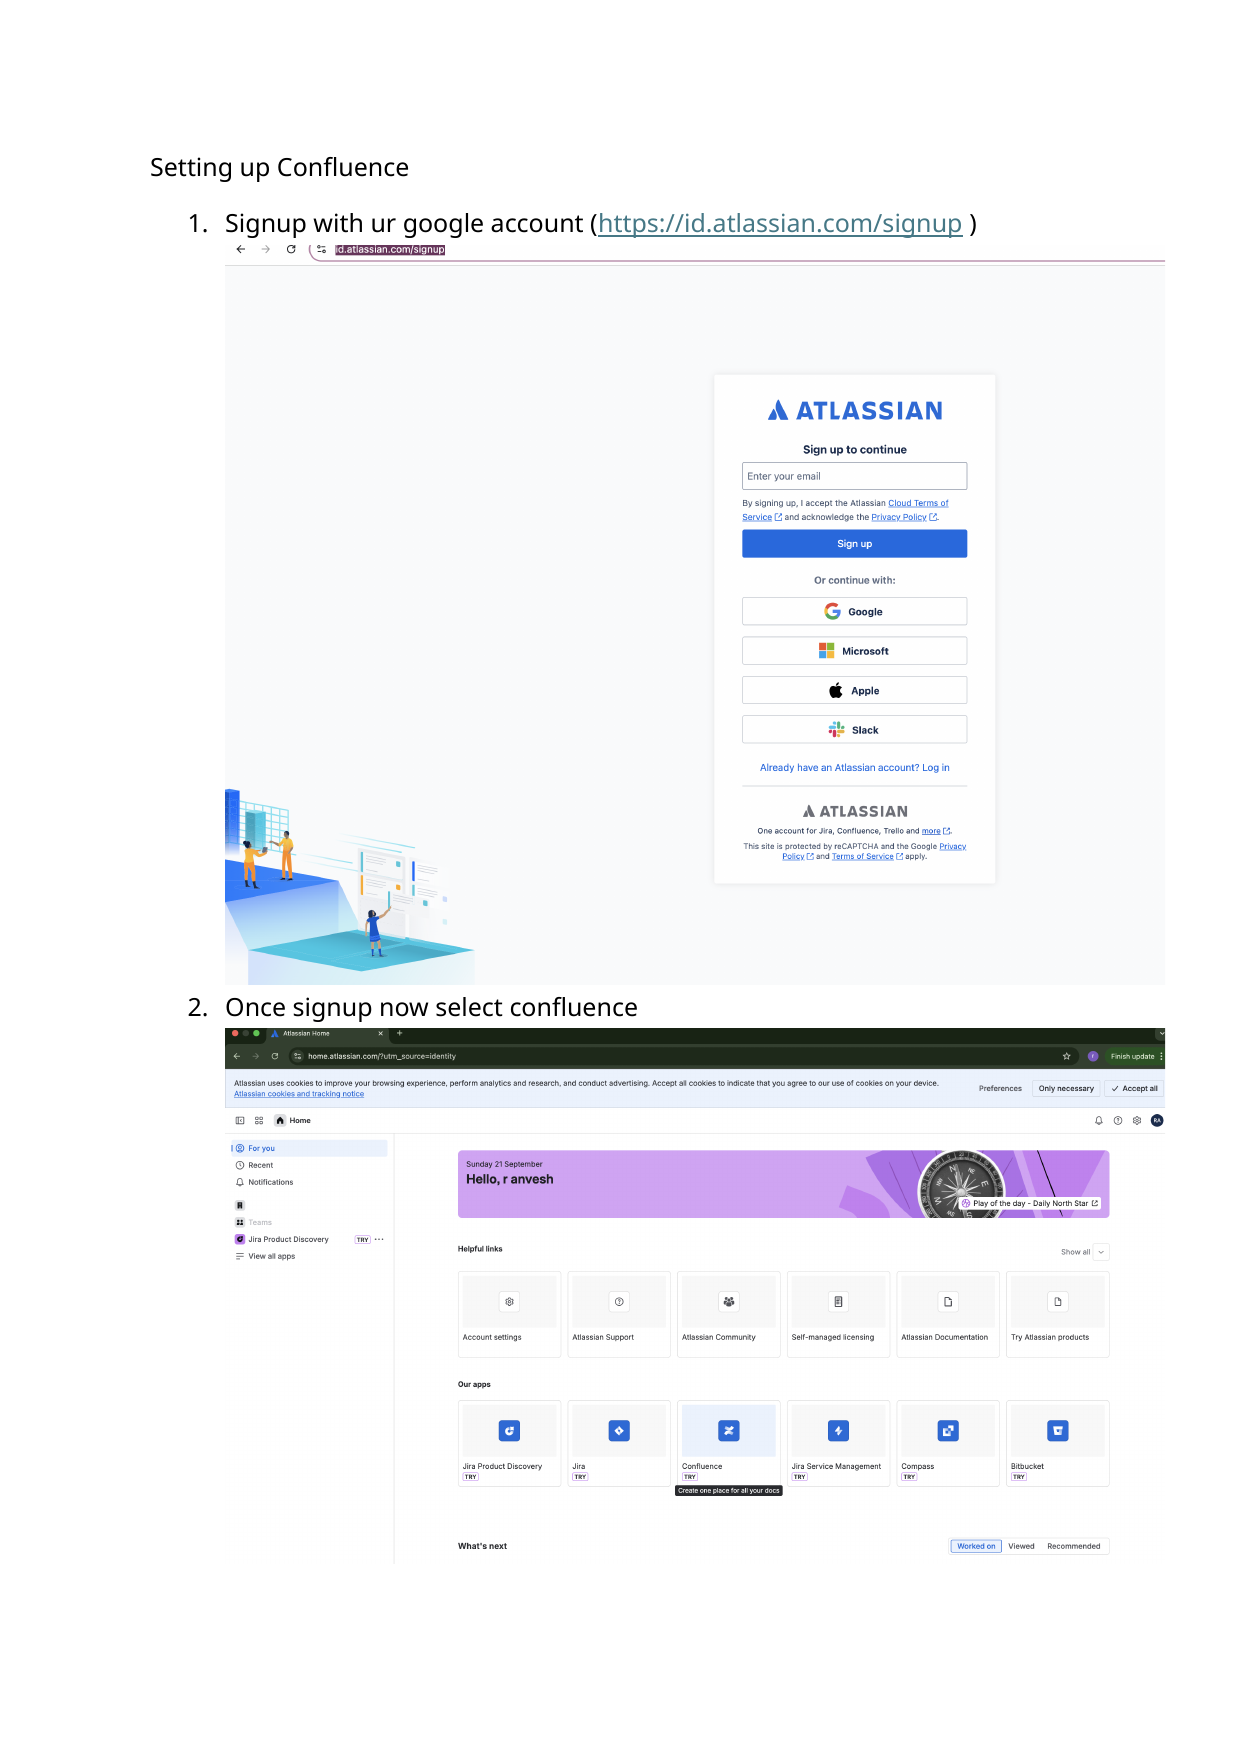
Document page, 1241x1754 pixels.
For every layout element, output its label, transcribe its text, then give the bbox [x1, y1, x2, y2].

list Signup with ur google account (https://id.atlassian.com/signup ) [187, 206, 1090, 240]
list Once signup now select confluence [187, 989, 1090, 1023]
picture [225, 1028, 1166, 1564]
picture [225, 245, 1166, 985]
text Setting up Confluence [150, 150, 1090, 184]
